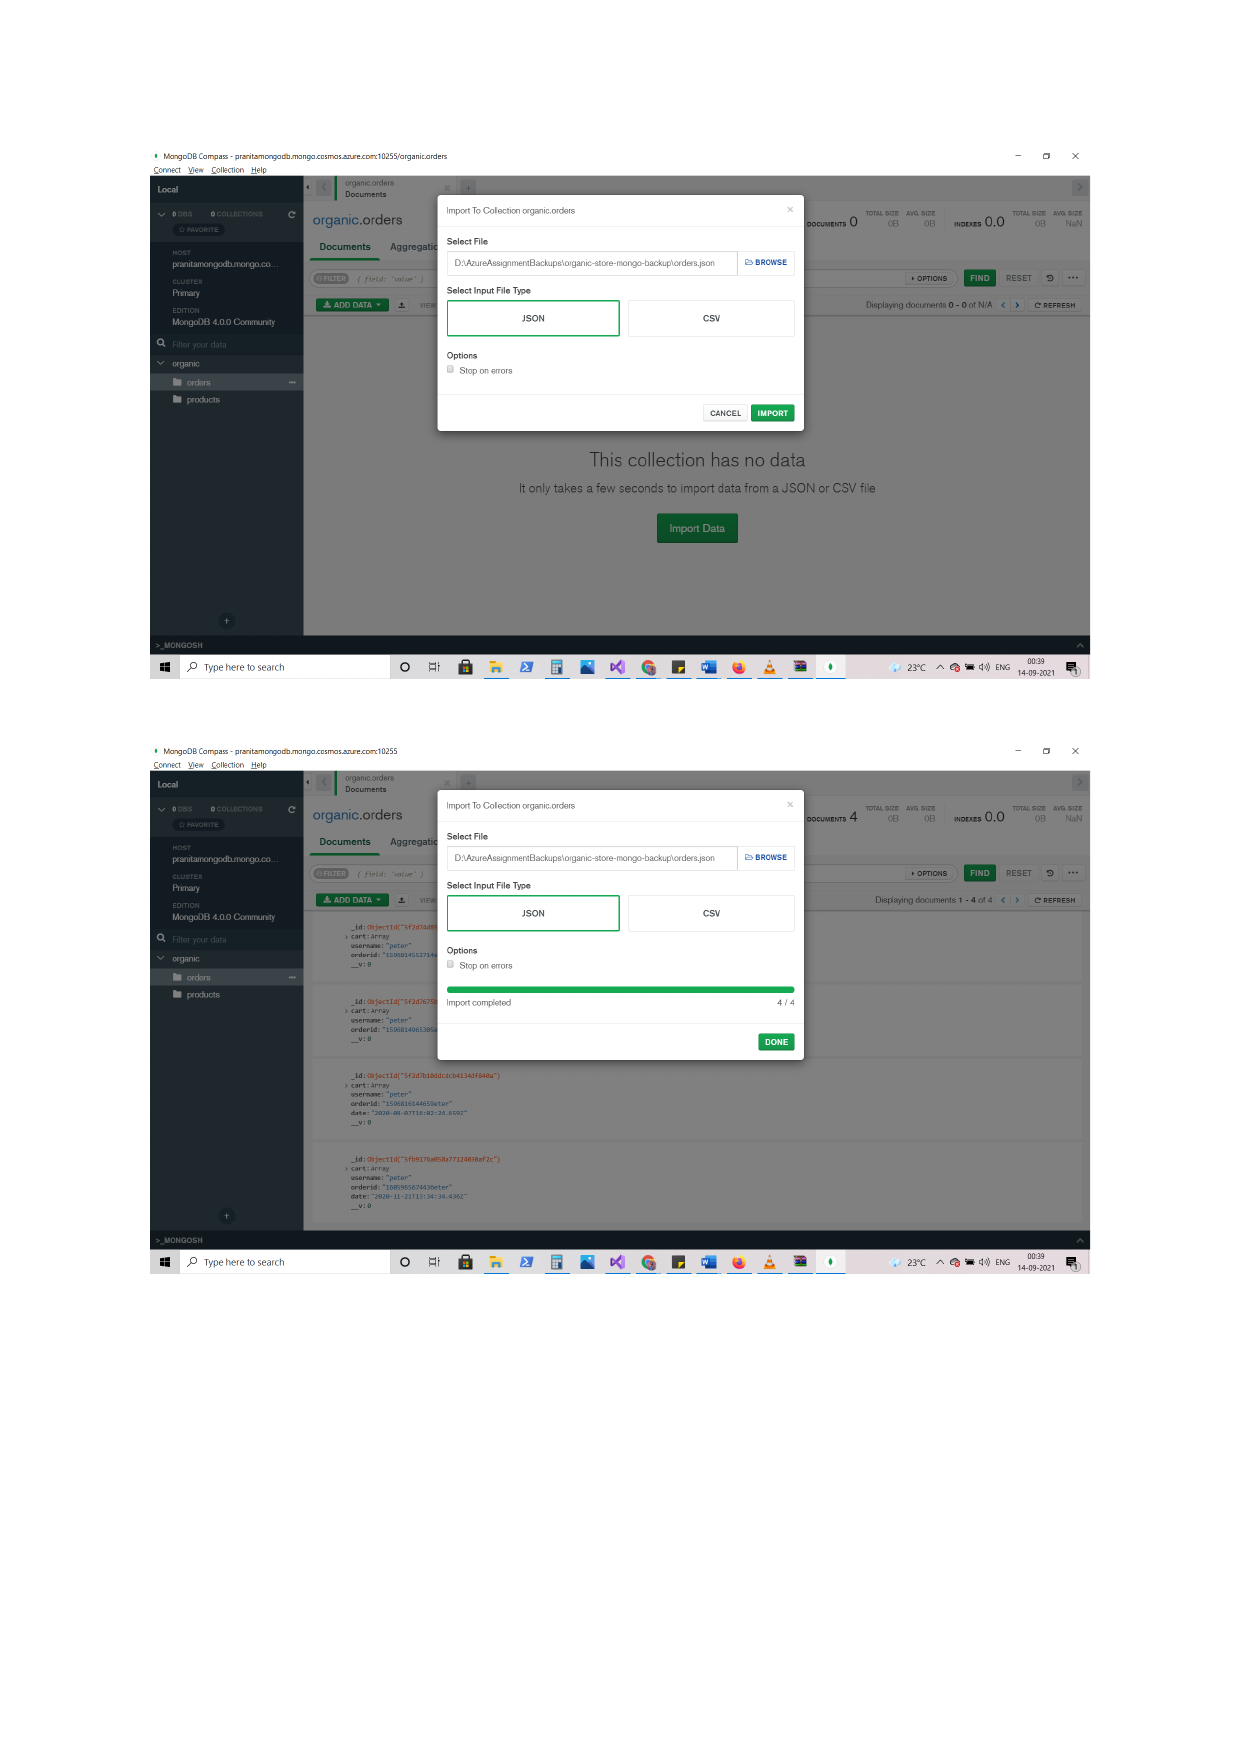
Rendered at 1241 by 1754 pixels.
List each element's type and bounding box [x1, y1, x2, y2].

picture [150, 150, 1091, 679]
picture [150, 744, 1091, 1274]
